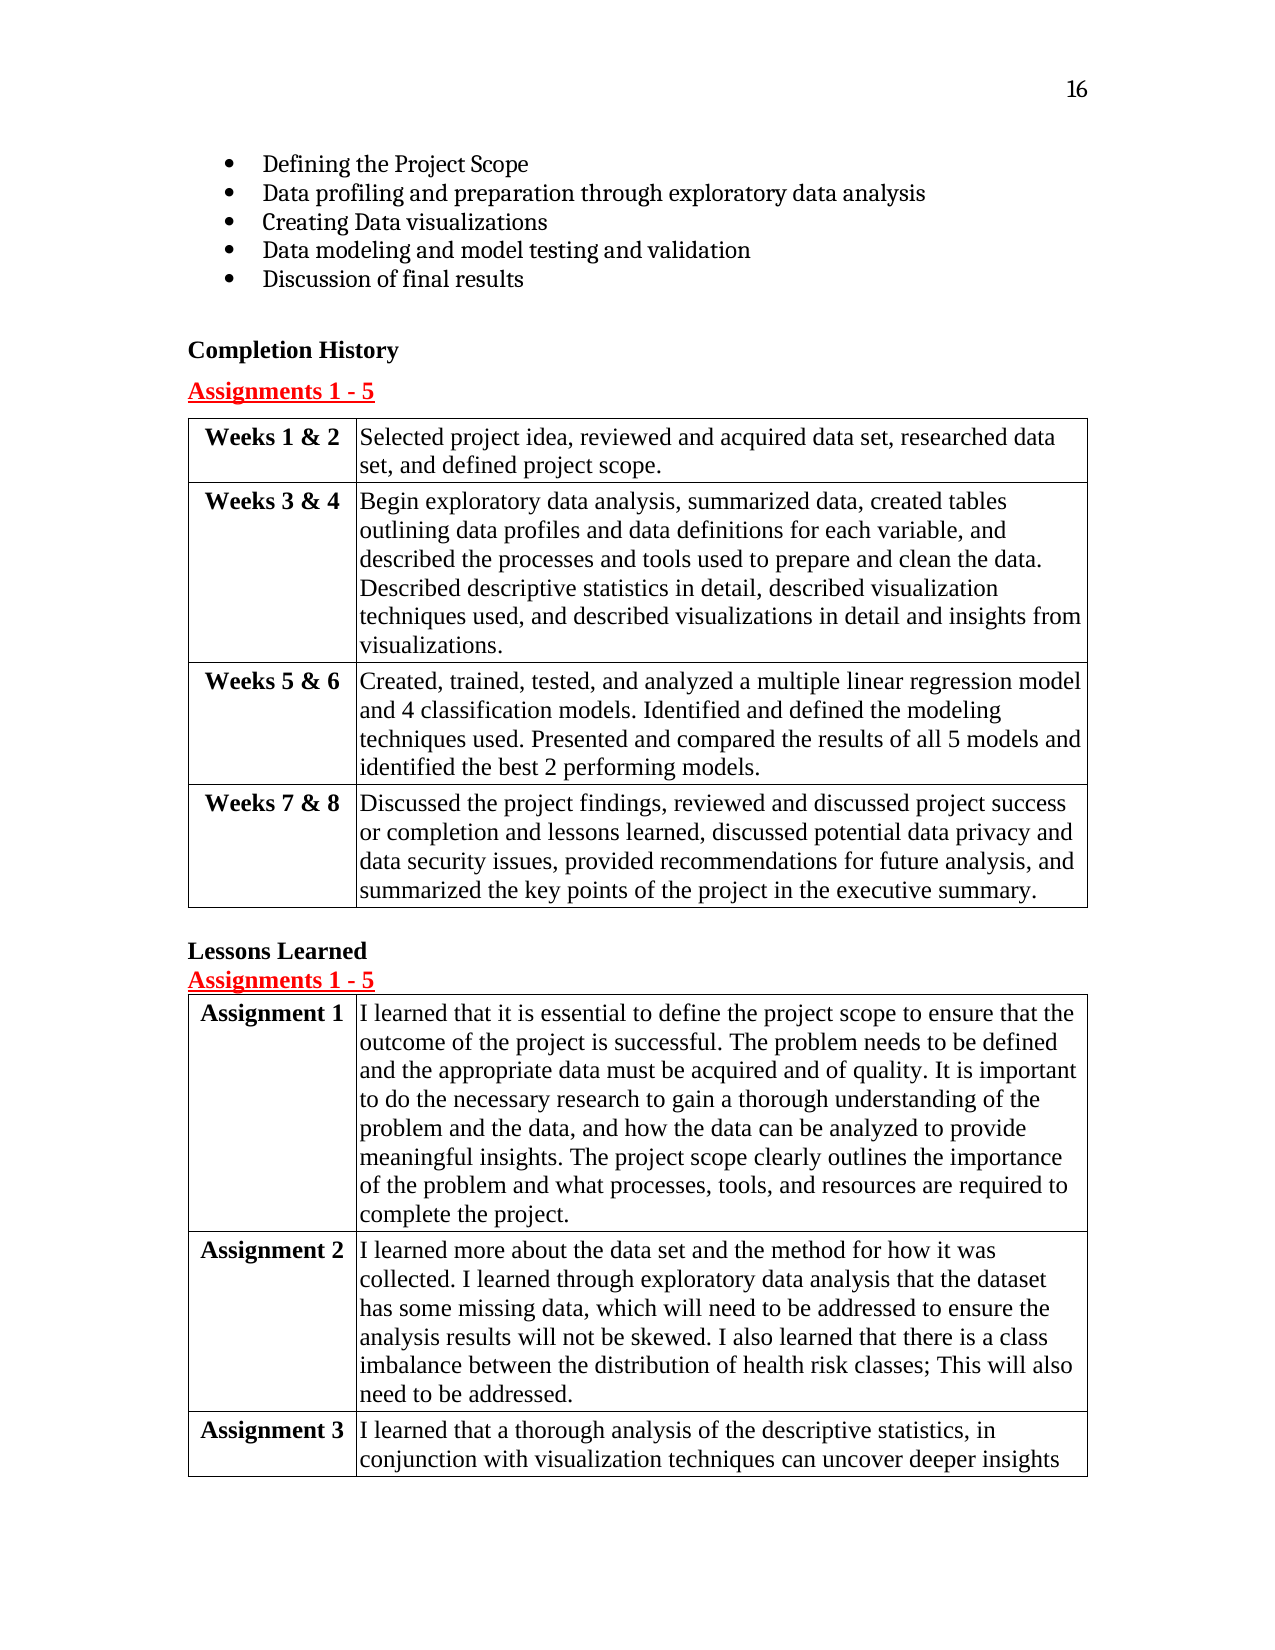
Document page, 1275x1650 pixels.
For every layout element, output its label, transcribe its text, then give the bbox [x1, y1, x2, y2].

table_cell Assignment 2 [189, 1232, 356, 1411]
list Creating Data visualizations [225, 207, 1087, 236]
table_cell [357, 1412, 1087, 1476]
table_cell Weeks 7 & 8 [189, 785, 356, 907]
table_cell Discussed the project findings, reviewed and discussed project success or completion and lessons learned, discussed potential data privacy and data security issues, provided recommendations for future analysis, and summarized the key points of the project in the executive summary. [357, 785, 1087, 907]
list Data modeling and model testing and validation [225, 236, 1087, 265]
table_cell I learned more about the data set and the method for how it was collected. I learned through exploratory data analysis that the dataset has some missing data, which will need to be addressed to ensure the analysis results will not be skewed. I also learned that there is a class imbalance between the distribution of health risk classes; This will also need to be addressed. [357, 1232, 1087, 1411]
table_cell Begin exploratory data analysis, summarized data, created tables outlining data profiles and data definitions for each variable, and described the processes and tools used to prepare and clean the data. Described descriptive statistics in detail, described visualization techniques used, and described visualizations in detail and insights from visualizations. [357, 483, 1087, 662]
table_cell Assignment 3 [189, 1412, 356, 1476]
subtitle Completion History [187, 335, 1087, 364]
text Assignments 1 - 5 [187, 376, 1087, 405]
table_cell Created, trained, tested, and analyzed a multiple linear regression model and 4 classification models. Identified and defined the modeling techniques used. Presented and compared the results of all 5 models and identified the best 2 performing models. [357, 663, 1087, 784]
table_cell Weeks 3 & 4 [189, 483, 356, 662]
table_header Weeks 1 & 2 [189, 419, 356, 482]
table_cell Weeks 5 & 6 [189, 663, 356, 784]
list Defining the Project Scope [225, 150, 1087, 179]
subtitle Lessons Learned [187, 936, 1087, 965]
table_header Assignment 1 [189, 995, 356, 1231]
text Assignments 1 - 5 [187, 965, 1087, 994]
list Data profiling and preparation through exploratory data analysis [225, 179, 1087, 207]
table_header I learned that it is essential to define the project scope to ensure that the outcome of the project is successful. The problem needs to be defined and the appropriate data must be acquired and of quality. It is important to do the necessary research to gain a thorough understanding of the problem and the data, and how the data can be analyzed to provide meaningful insights. The project scope clearly outlines the importance of the problem and what processes, tools, and resources are required to complete the project. [357, 995, 1087, 1231]
list Discussion of final results [225, 265, 1087, 294]
table_header Selected project idea, reviewed and acquired data set, researched data set, and defined project scope. [357, 419, 1087, 482]
